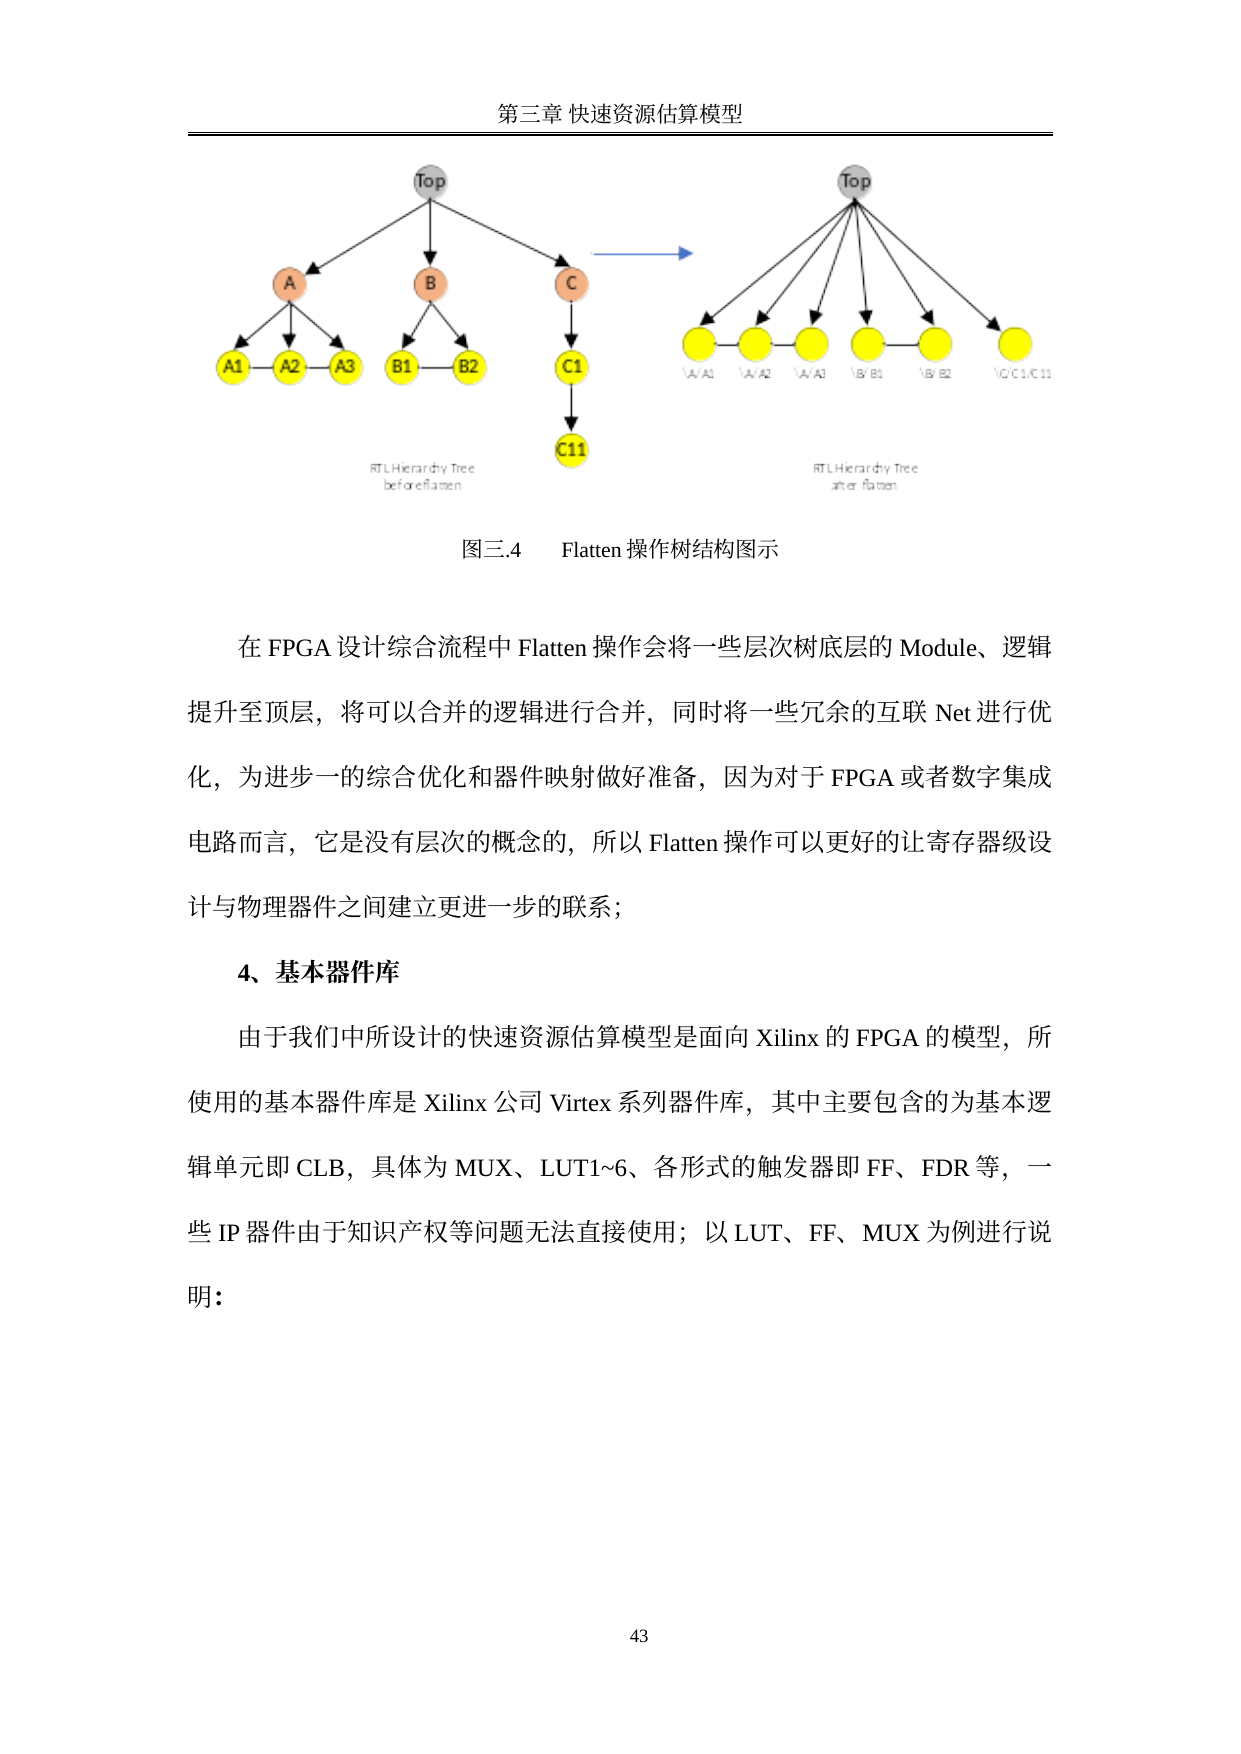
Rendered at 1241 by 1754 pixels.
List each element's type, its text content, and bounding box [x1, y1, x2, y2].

text Flatten操作树结构图示 [187, 532, 1053, 564]
text 在FPGA设计综合流程中Flatten操作会将一些层次树底层的Module、逻辑提升至顶层，将可以合并的逻辑进行合并，同时将一些冗余的互联Net进行优化，为进步一的综合优化和器件映射做好准备，因为对于FPGA或者数字集成电路而言，它是没有层次的概念的，所以Flatten操作可以更好的让寄存器级设计与物理器件之间建立更进一步的联系； [187, 613, 1053, 938]
text 由于我们中所设计的快速资源估算模型是面向Xilinx的FPGA的模型，所使用的基本器件库是Xilinx公司Virtex系列器件库，其中主要包含的为基本逻辑单元即CLB，具体为MUX、LUT1~6、各形式的触发器即FF、FDR等，一些IP器件由于知识产权等问题无法直接使用；以LUT、FF、MUX为例进行说明： [187, 1003, 1053, 1328]
text 4、基本器件库 [187, 938, 1053, 1003]
